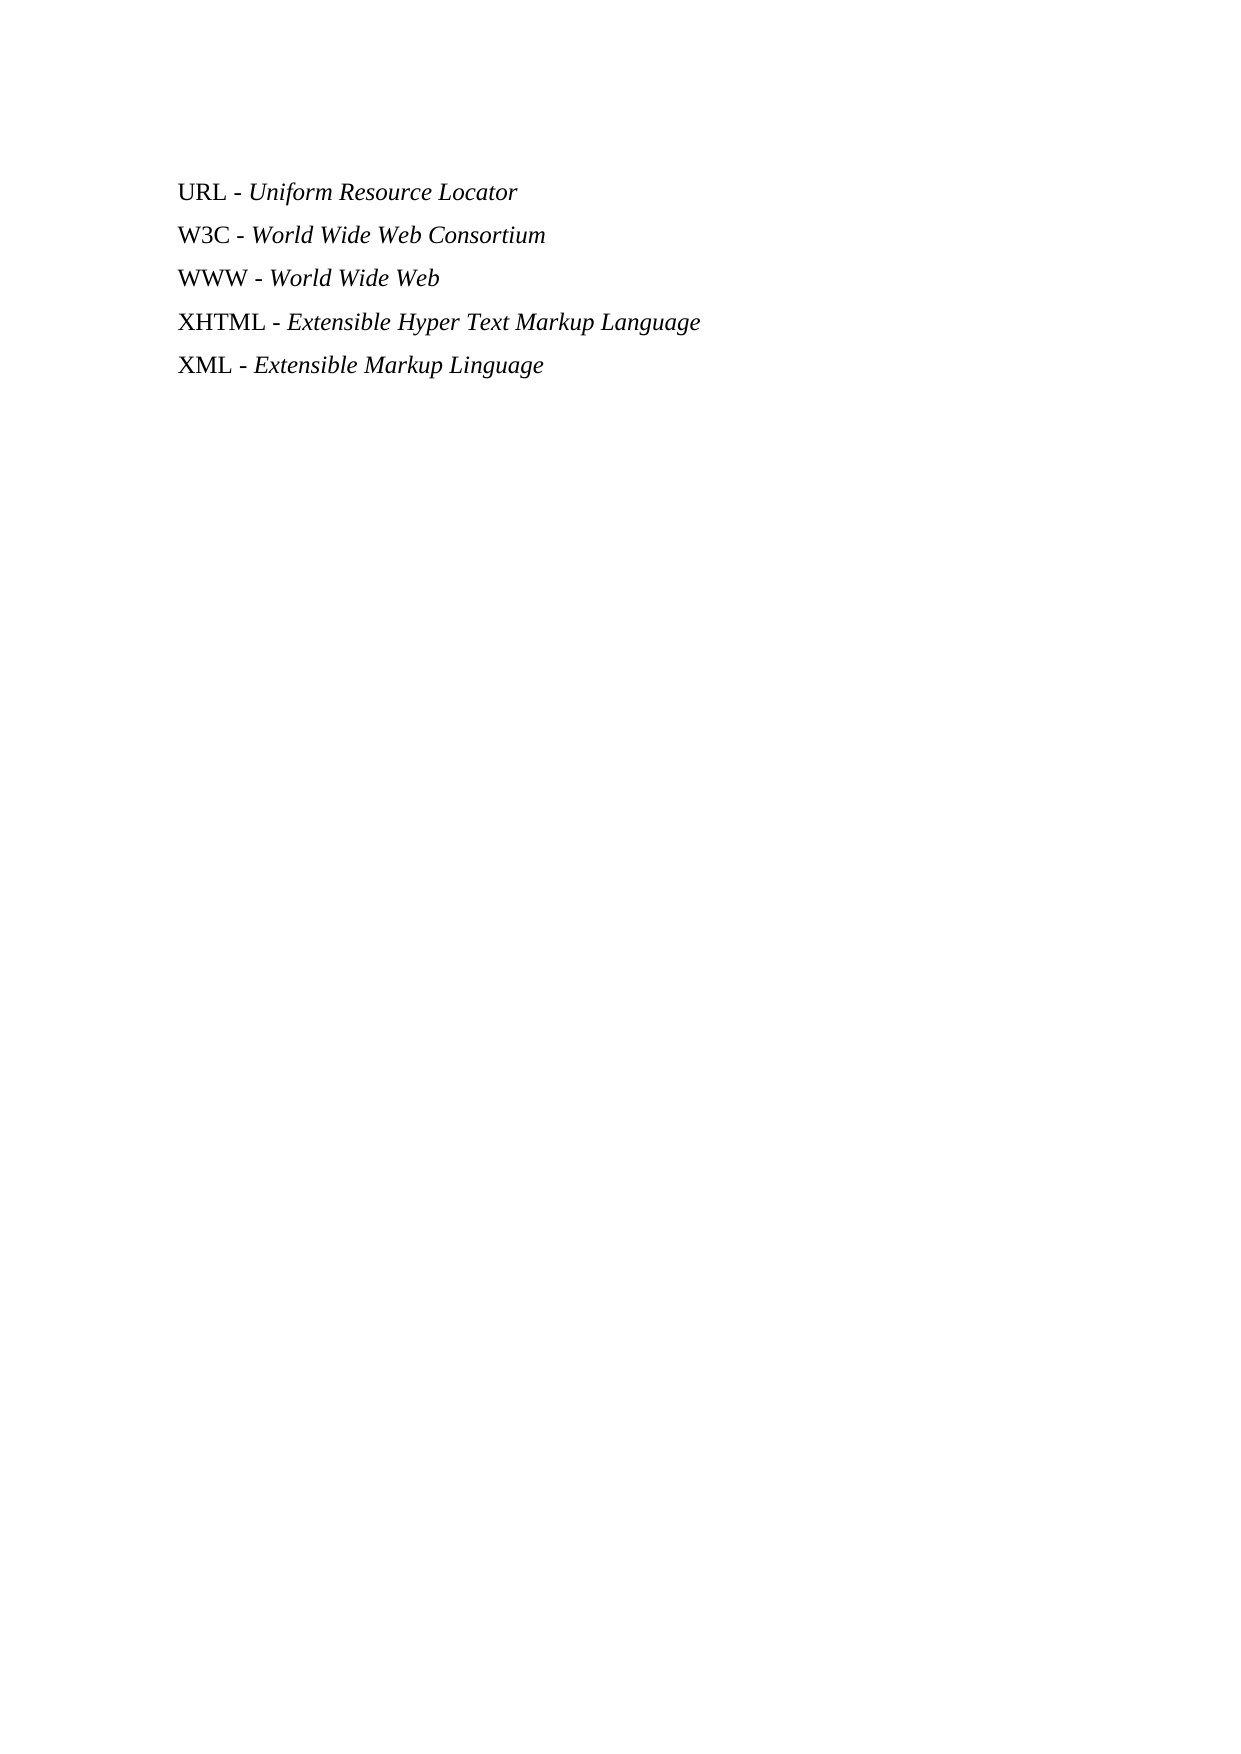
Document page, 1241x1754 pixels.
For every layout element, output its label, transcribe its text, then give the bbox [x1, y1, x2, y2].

text W3C - World Wide Web Consortium [177, 220, 1122, 249]
text URL - Uniform Resource Locator [177, 177, 1122, 206]
text XHTML - Extensible Hyper Text Markup Language [177, 307, 1122, 335]
text WWW - World Wide Web [177, 263, 1122, 292]
text XML - Extensible Markup Linguage [177, 350, 1122, 378]
